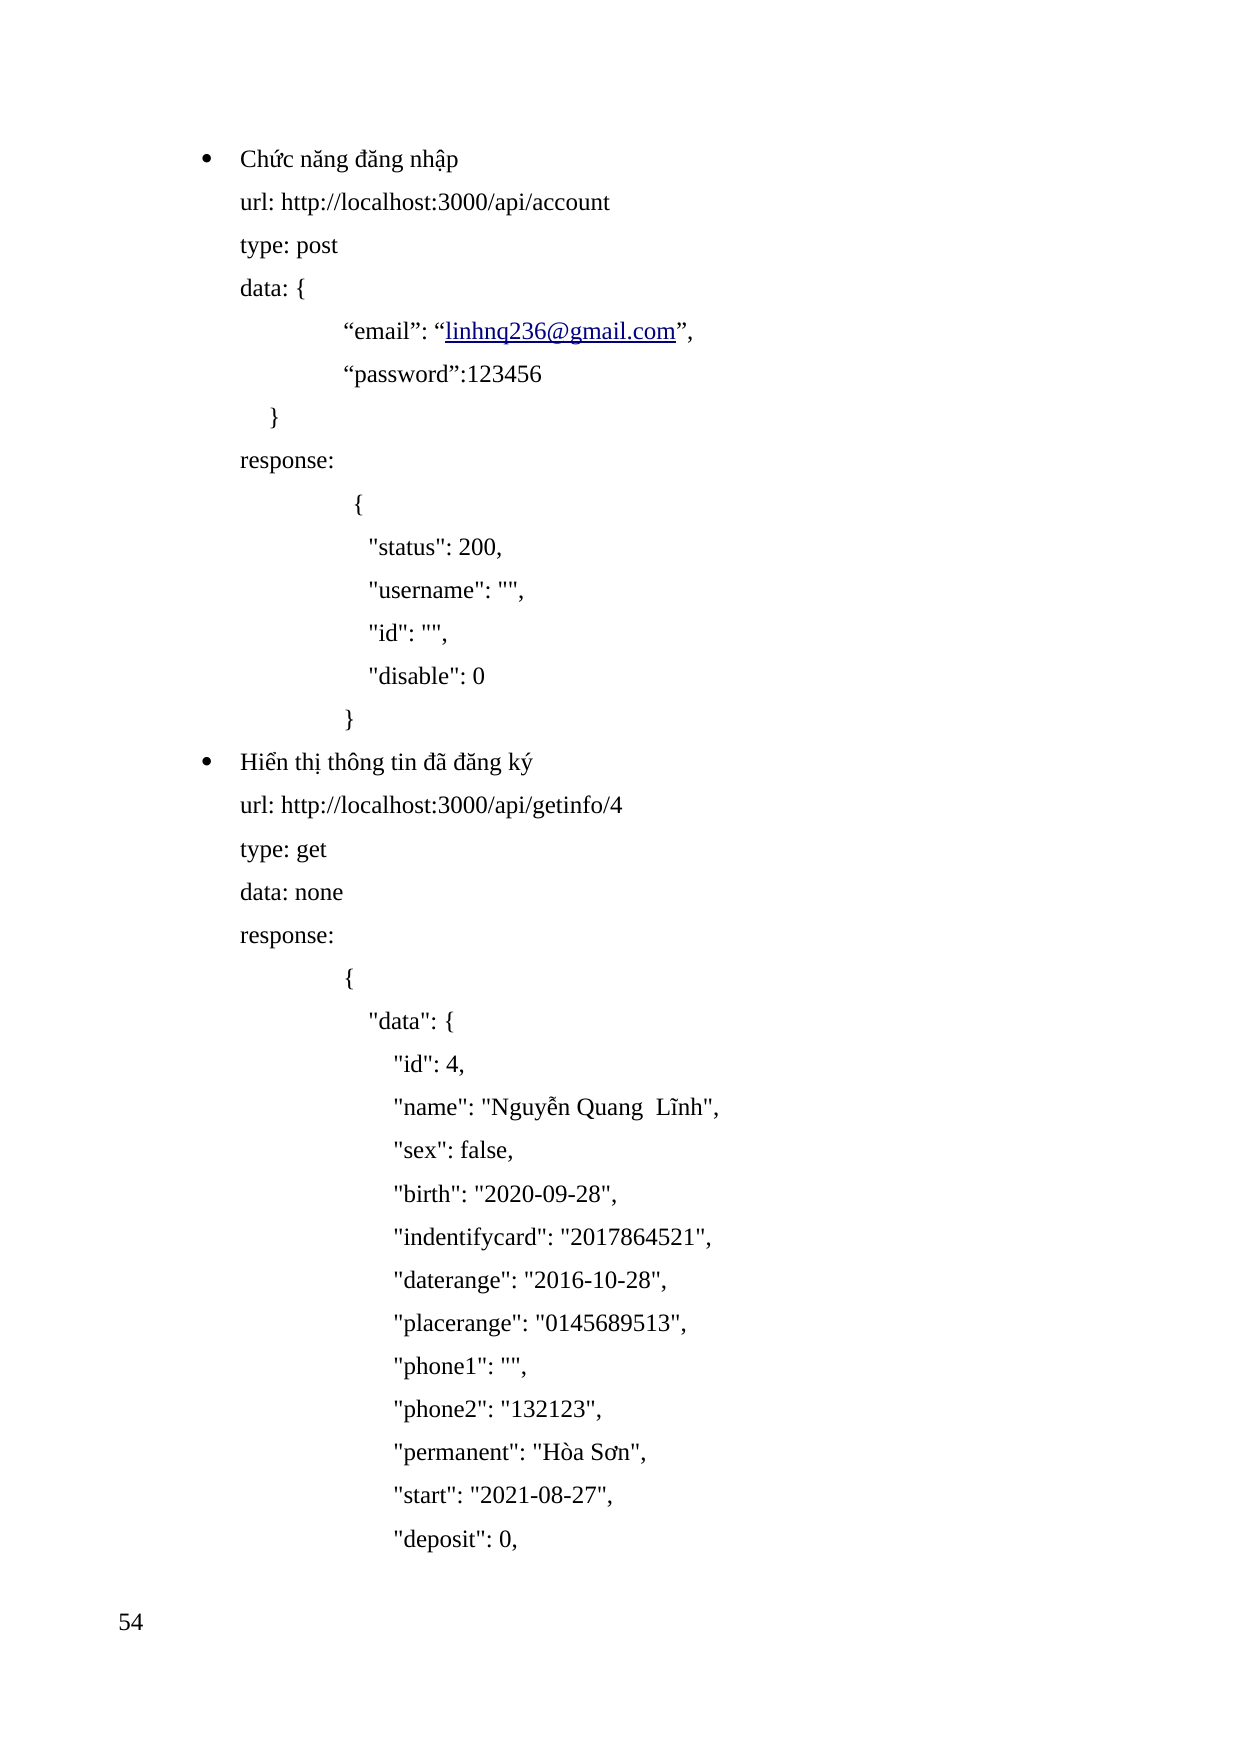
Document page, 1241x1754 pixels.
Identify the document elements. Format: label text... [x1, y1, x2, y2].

list "indentifycard": "2017864521", [343, 1222, 1122, 1251]
list "phone1": "", [343, 1351, 1122, 1380]
list { [352, 489, 1122, 517]
list } [118, 402, 1122, 431]
text "username": "", [343, 575, 1122, 604]
text } [343, 704, 1122, 733]
list Chức năng đăng nhập [202, 144, 1122, 172]
list "daterange": "2016-10-28", [343, 1265, 1122, 1294]
list "birth": "2020-09-28", [343, 1179, 1122, 1207]
list type: post [240, 230, 1122, 259]
list "placerange": "0145689513", [343, 1308, 1122, 1337]
list "name": "Nguyễn Quang Lĩnh", [343, 1092, 1122, 1121]
list "start": "2021-08-27", [343, 1481, 1122, 1509]
list "permanent": "Hòa Sơn", [343, 1437, 1122, 1466]
list data: none [240, 877, 1122, 906]
list data: { [240, 273, 1122, 302]
list "id": 4, [343, 1049, 1122, 1078]
list "phone2": "132123", [343, 1394, 1122, 1423]
list { [343, 963, 1122, 992]
list Hiển thị thông tin đã đăng ký [202, 747, 1122, 776]
text "disable": 0 [343, 661, 1122, 690]
list type: get [240, 834, 1122, 862]
list "data": { [343, 1006, 1122, 1035]
list “password”:123456 [343, 359, 1122, 388]
list url: http://localhost:3000/api/account [240, 187, 1122, 216]
text "status": 200, [343, 532, 1122, 561]
list url: http://localhost:3000/api/getinfo/4 [240, 791, 1122, 819]
text "id": "", [343, 618, 1122, 647]
list "sex": false, [343, 1136, 1122, 1164]
list response: [240, 920, 1122, 949]
list response: [240, 446, 1122, 474]
list "deposit": 0, [343, 1524, 1122, 1552]
list “email”: “linhnq236@gmail.com”, [343, 316, 1122, 345]
